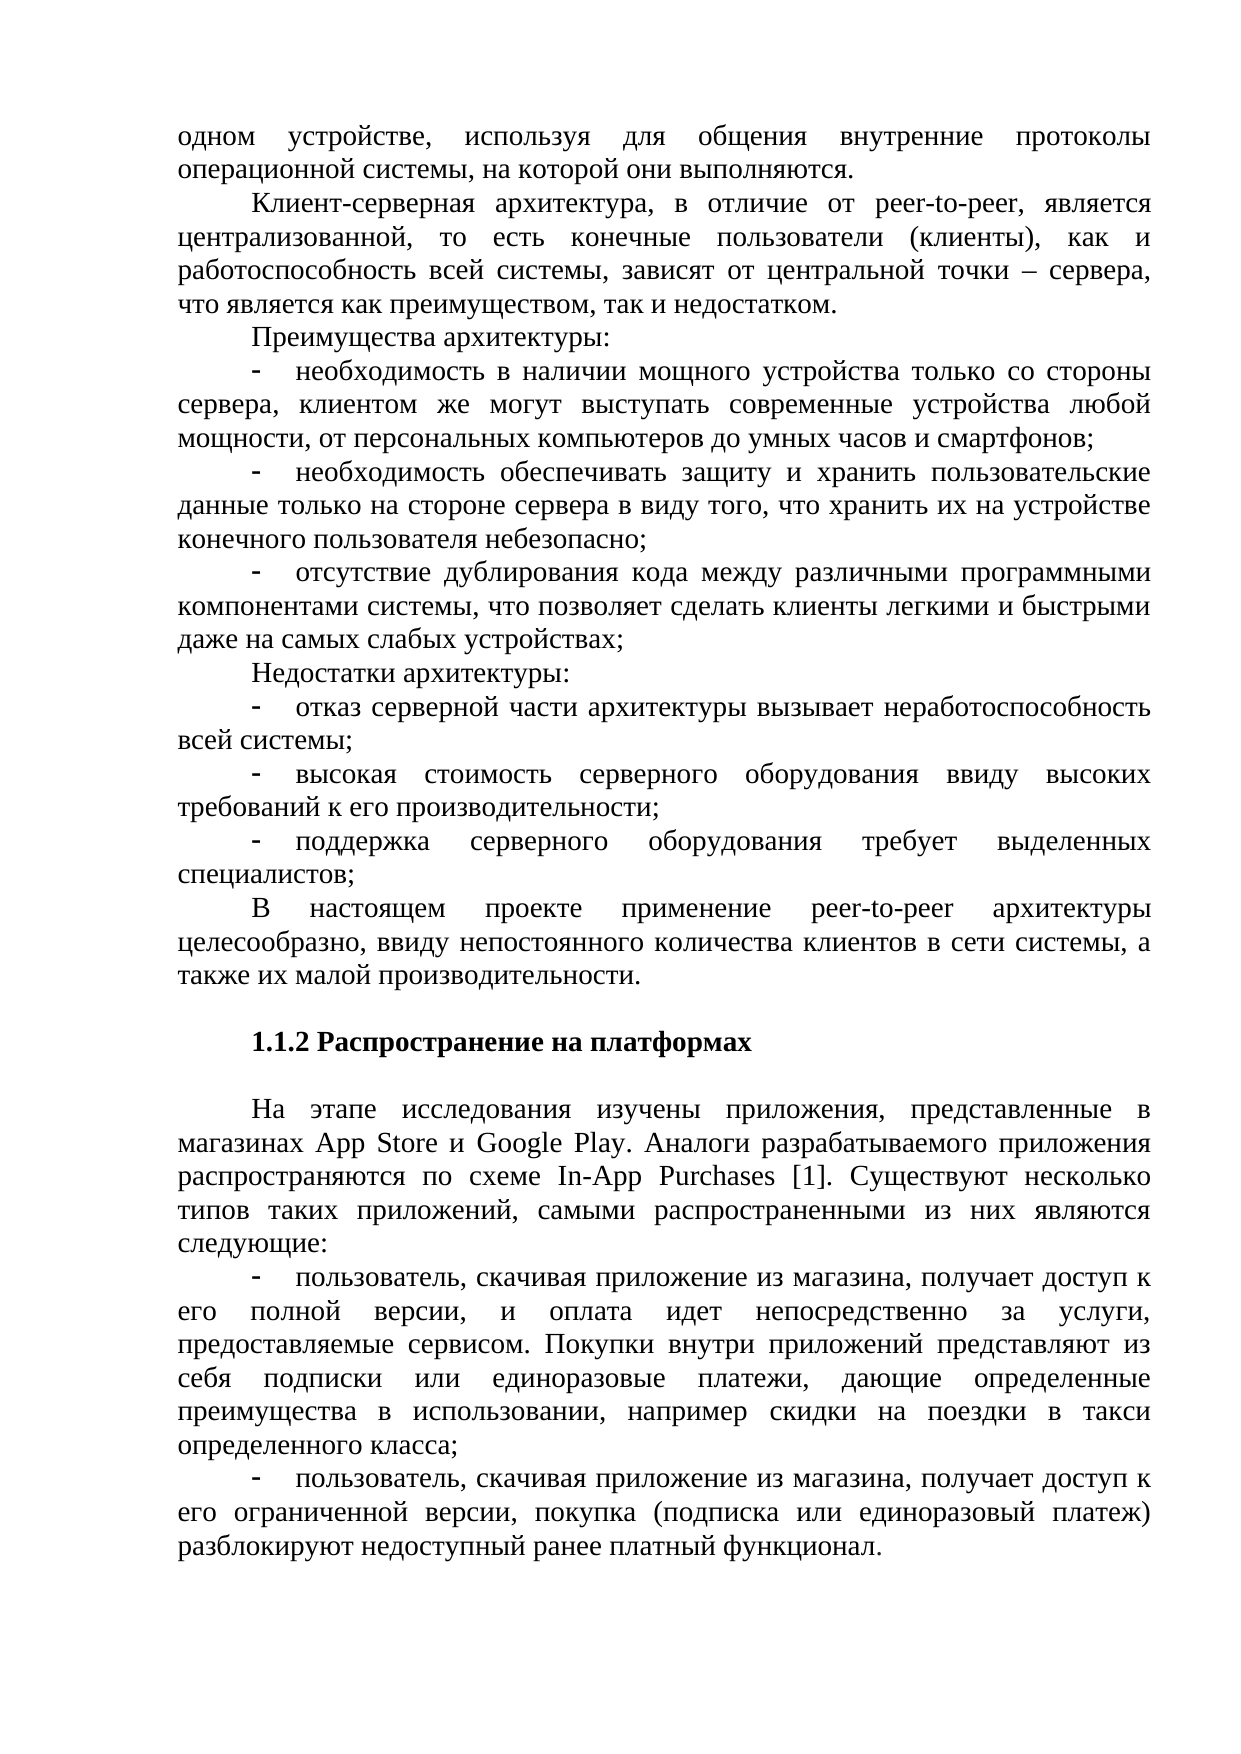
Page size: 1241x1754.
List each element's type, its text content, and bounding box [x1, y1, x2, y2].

text В настоящем проекте применение peer-to-peer архитектуры целесообразно, ввиду непостоянного количества клиентов в сети системы, а также их малой производительности. [177, 890, 1152, 991]
list необходимость обеспечивать защиту и хранить пользовательские данные только на стороне сервера в виду того, что хранить их на устройстве конечного пользователя небезопасно; [177, 454, 1152, 554]
text Преимущества архитектуры: [177, 319, 1152, 353]
text Недостатки архитектуры: [177, 655, 1152, 689]
list пользователь, скачивая приложение из магазина, получает доступ к его полной версии, и оплата идет непосредственно за услуги, предоставляемые сервисом. Покупки внутри приложений представляют из себя подписки или единоразовые платежи, дающие определенные преимущества в использовании, например скидки на поездки в такси определенного класса; [177, 1259, 1152, 1461]
text На этапе исследования изучены приложения, представленные в магазинах App Store и Google Play. Аналоги разрабатываемого приложения распространяются по схеме In-App Purchases [1]. Существуют несколько типов таких приложений, самыми распространенными из них являются следующие: [177, 1091, 1152, 1259]
list поддержка серверного оборудования требует выделенных специалистов; [177, 823, 1152, 890]
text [177, 118, 1152, 185]
text Клиент-серверная архитектура, в отличие от peer-to-peer, является централизованной, то есть конечные пользователи (клиенты), как и работоспособность всей системы, зависят от центральной точки – сервера, что является как преимуществом, так и недостатком. [177, 185, 1152, 319]
list отказ серверной части архитектуры вызывает неработоспособность всей системы; [177, 689, 1152, 756]
list отсутствие дублирования кода между различными программными компонентами системы, что позволяет сделать клиенты легкими и быстрыми даже на самых слабых устройствах; [177, 554, 1152, 655]
text 1.1.2 Распространение на платформах [177, 1024, 1152, 1058]
list необходимость в наличии мощного устройства только со стороны сервера, клиентом же могут выступать современные устройства любой мощности, от персональных компьютеров до умных часов и смартфонов; [177, 353, 1152, 454]
list высокая стоимость серверного оборудования ввиду высоких требований к его производительности; [177, 756, 1152, 823]
list пользователь, скачивая приложение из магазина, получает доступ к его ограниченной версии, покупка (подписка или единоразовый платеж) разблокируют недоступный ранее платный функционал. [177, 1461, 1152, 1561]
